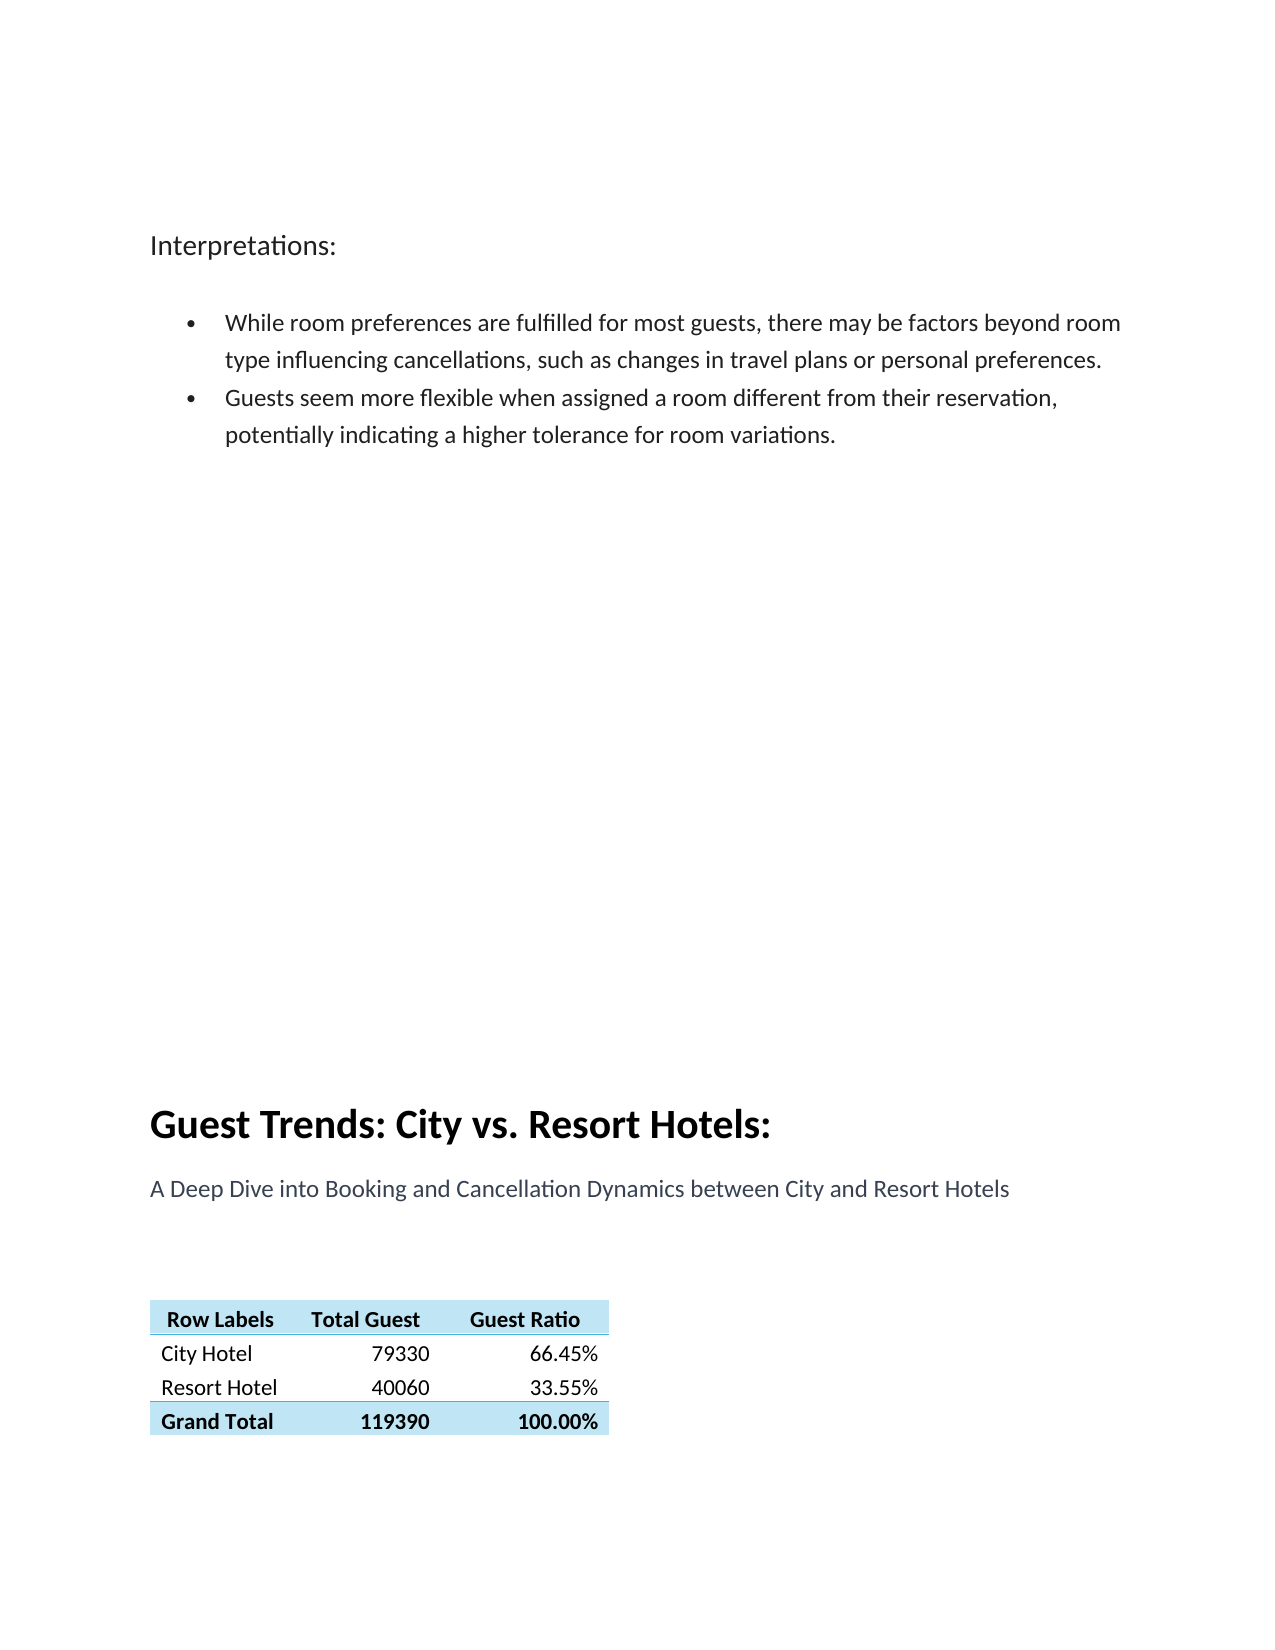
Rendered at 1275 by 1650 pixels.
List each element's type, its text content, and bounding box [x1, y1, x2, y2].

table_cell 40060 [291, 1367, 441, 1401]
list Guests seem more flexible when assigned a room different from their reservation, potentially indicating a higher tolerance for room variations. [187, 375, 1125, 450]
text A Deep Dive into Booking and Cancellation Dynamics between City and Resort Hotels [150, 1173, 1125, 1203]
table_cell 79330 [291, 1335, 441, 1367]
list While room preferences are fulfilled for most guests, there may be factors beyond room type influencing cancellations, such as changes in travel plans or personal preferences. [187, 300, 1125, 375]
table_cell Resort Hotel [150, 1367, 291, 1401]
table_cell 119390 [291, 1402, 441, 1435]
table_header Row Labels [150, 1300, 291, 1333]
table_cell City Hotel [150, 1335, 291, 1367]
table_cell 100.00% [441, 1402, 609, 1435]
table_header Total Guest [291, 1300, 441, 1333]
table_cell 66.45% [441, 1335, 609, 1367]
table_cell 33.55% [441, 1367, 609, 1401]
table_header Guest Ratio [441, 1300, 609, 1333]
table_cell Grand Total [150, 1402, 291, 1435]
text Guest Trends: City vs. Resort Hotels: [150, 1098, 1125, 1149]
text Interpretations: [150, 225, 1125, 262]
